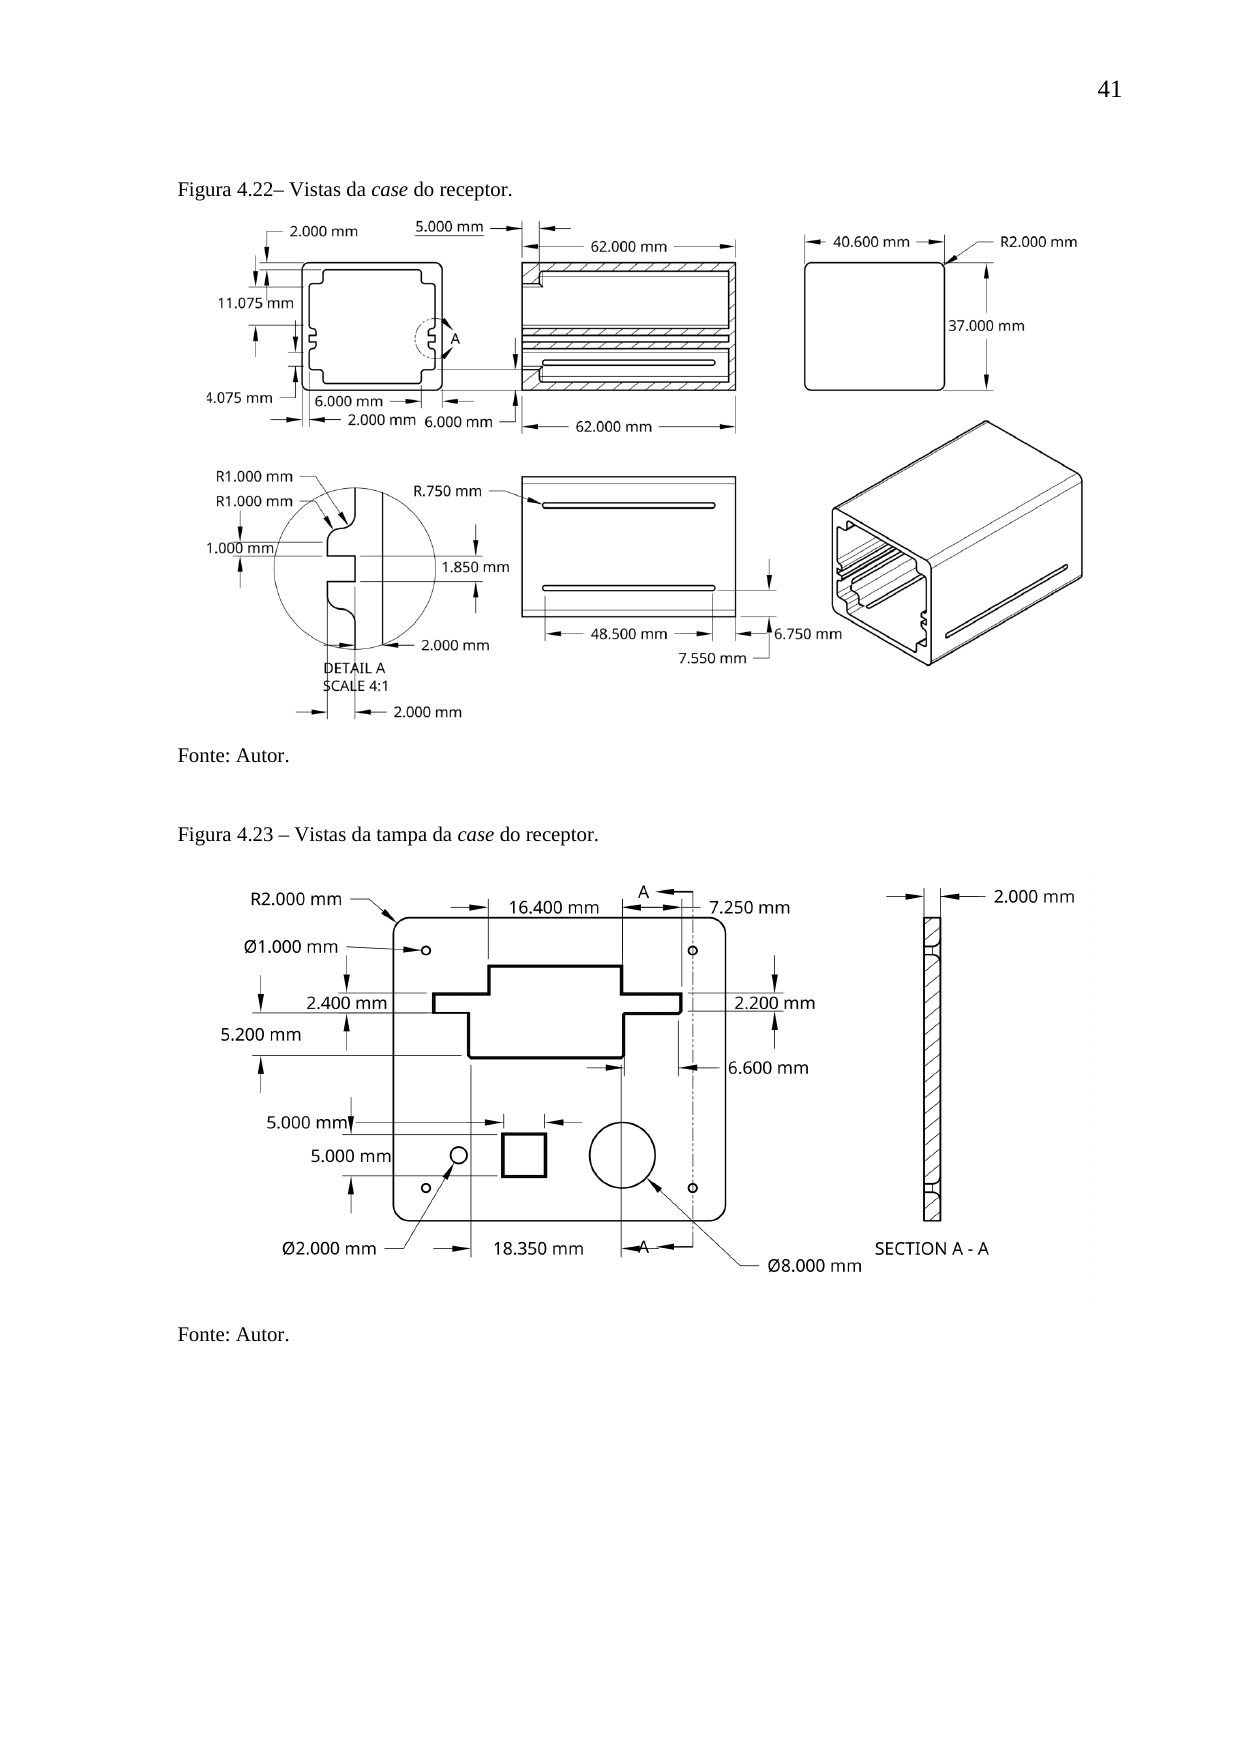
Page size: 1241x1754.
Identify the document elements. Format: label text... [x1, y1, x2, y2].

text Fonte: Autor. [177, 1322, 1122, 1346]
text Fonte: Autor. [177, 743, 1122, 767]
picture [206, 858, 1093, 1308]
picture [206, 213, 1093, 729]
